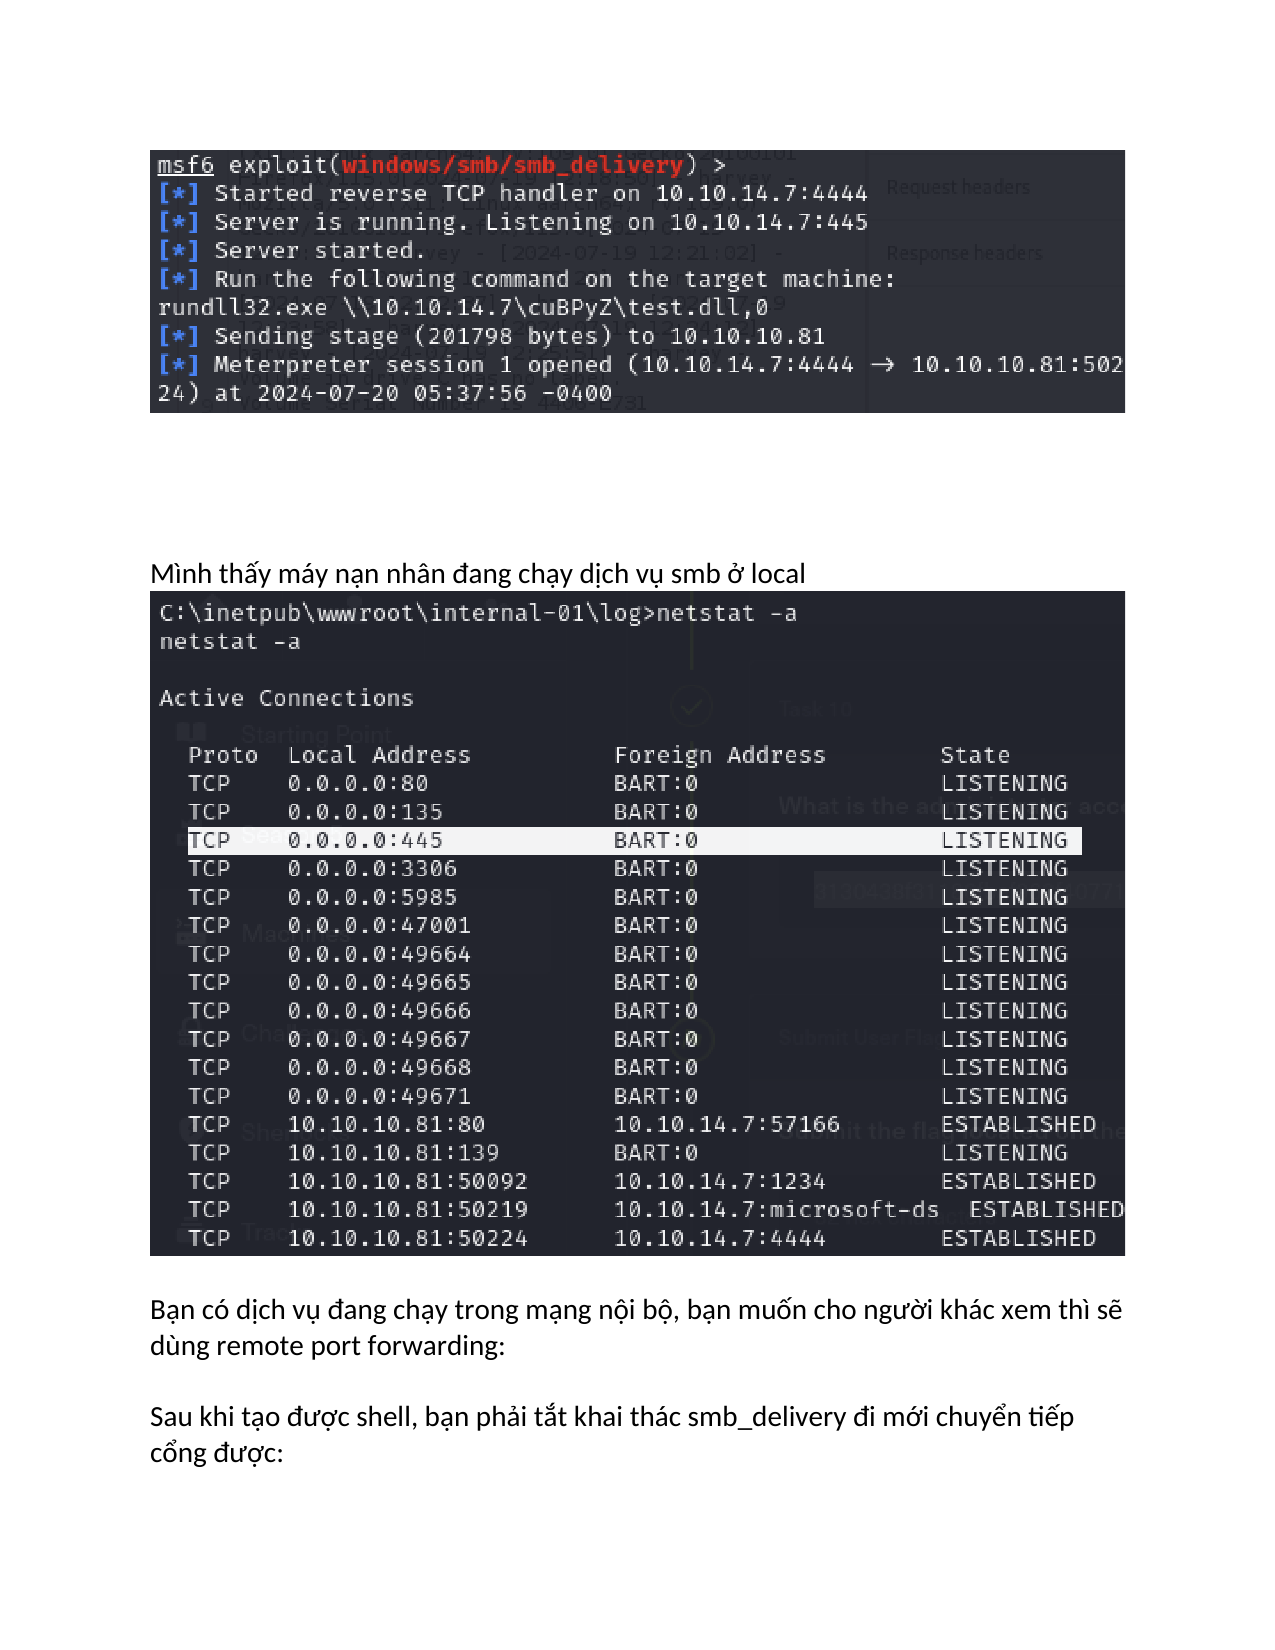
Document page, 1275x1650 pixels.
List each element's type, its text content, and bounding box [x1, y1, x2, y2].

picture [150, 150, 1125, 413]
picture [150, 591, 1125, 1256]
text Sau khi tạo được shell, bạn phải tắt khai thác smb_delivery đi mới chuyển tiếp cổng được: [150, 1398, 1125, 1469]
text Mình thấy máy nạn nhân đang chạy dịch vụ smb ở local [150, 555, 1125, 591]
text Bạn có dịch vụ đang chạy trong mạng nội bộ, bạn muốn cho người khác xem thì sẽ dùng remote port forwarding: [150, 1291, 1125, 1363]
